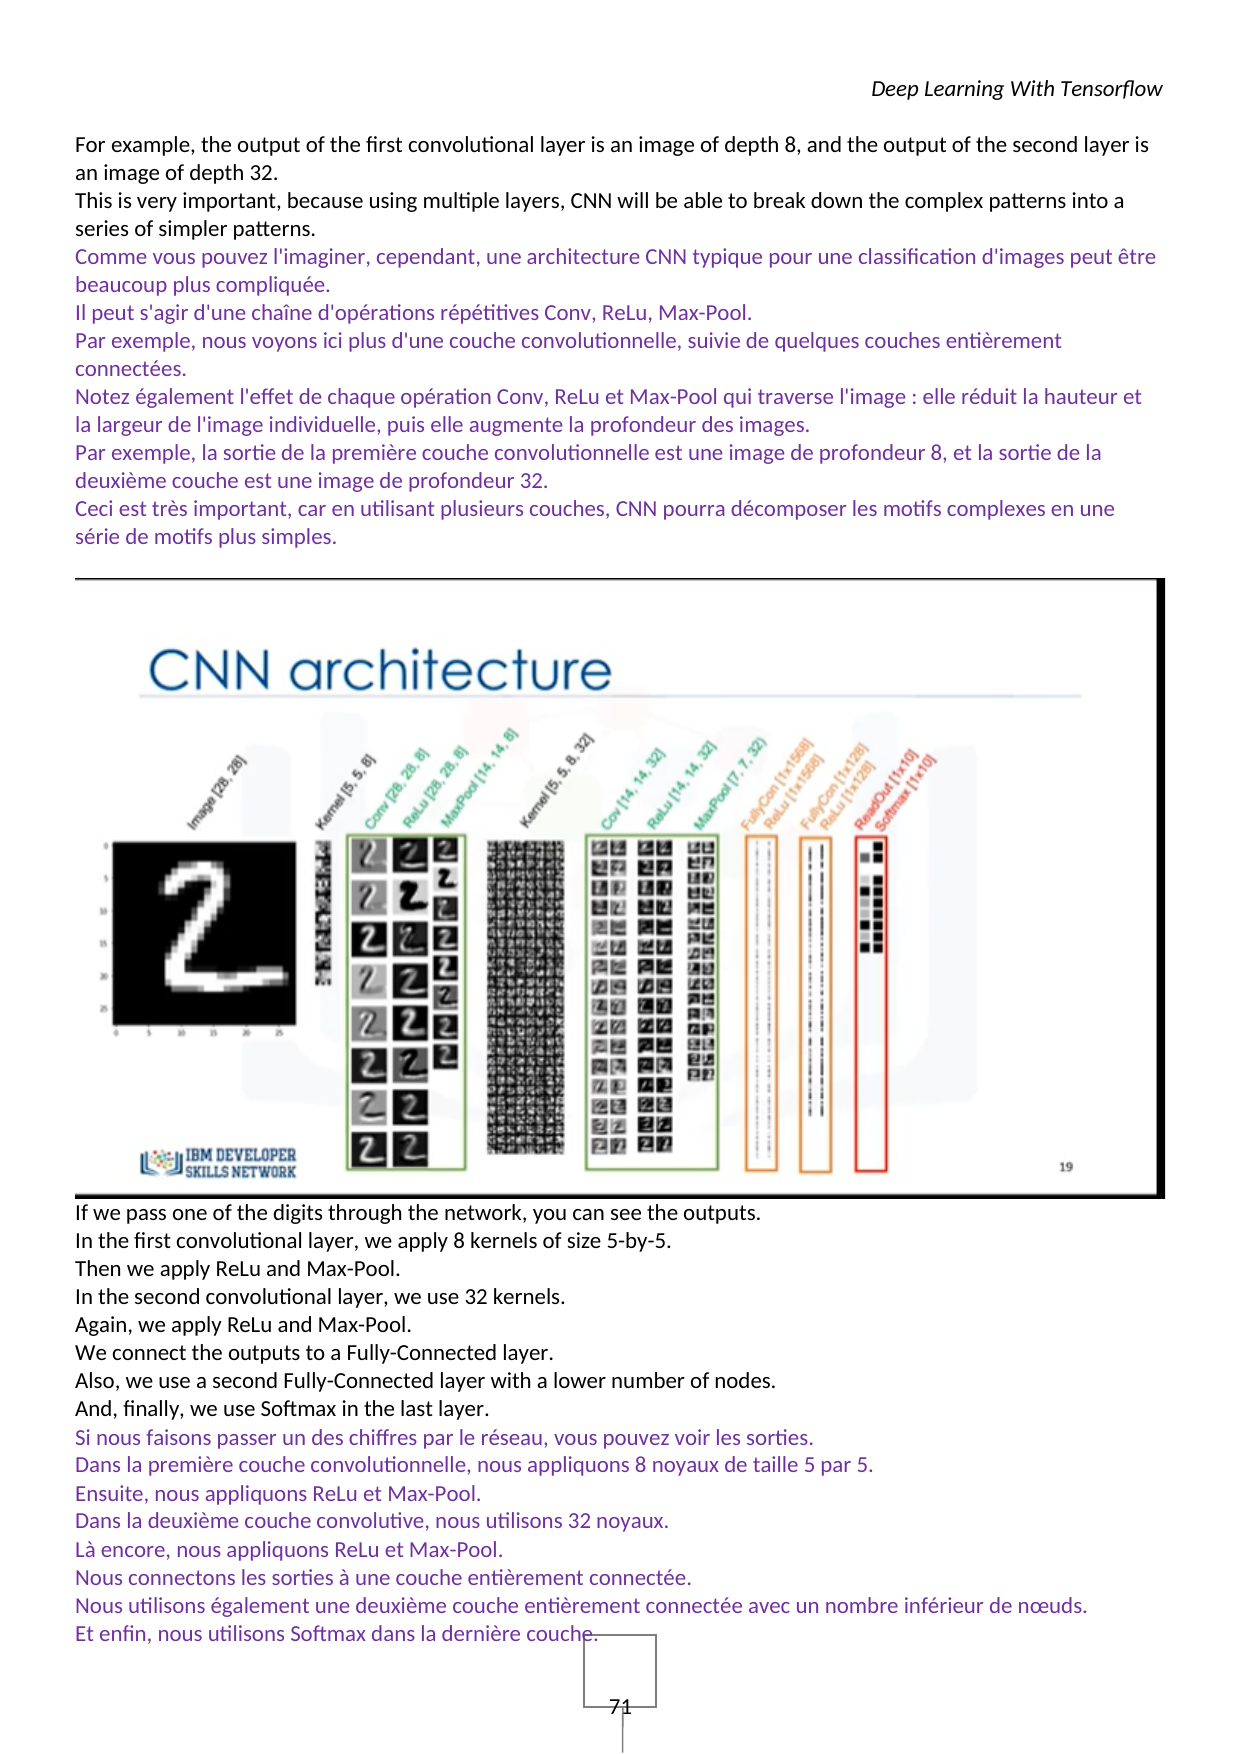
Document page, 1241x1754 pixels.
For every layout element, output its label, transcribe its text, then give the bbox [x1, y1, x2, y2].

text Si nous faisons passer un des chiffres par le réseau, vous pouvez voir les sorties. [75, 1423, 1165, 1451]
text If we pass one of the digits through the network, you can see the outputs. [75, 1199, 1165, 1226]
text Notez également l'effet de chaque opération Conv, ReLu et Max-Pool qui traverse l'image : elle réduit la hauteur et la largeur de l'image individuelle, puis elle augmente la profondeur des images. [75, 382, 1165, 438]
text Par exemple, nous voyons ici plus d'une couche convolutionnelle, suivie de quelques couches entièrement connectées. [75, 326, 1165, 382]
text Ensuite, nous appliquons ReLu et Max-Pool. [75, 1479, 1165, 1507]
text Et enfin, nous utilisons Softmax dans la dernière couche. [75, 1619, 1165, 1647]
text In the first convolutional layer, we apply 8 kernels of size 5-by-5. [75, 1226, 1165, 1254]
text Ceci est très important, car en utilisant plusieurs couches, CNN pourra décomposer les motifs complexes en une série de motifs plus simples. [75, 494, 1165, 550]
text Then we apply ReLu and Max-Pool. [75, 1254, 1165, 1282]
text Dans la deuxième couche convolutive, nous utilisons 32 noyaux. [75, 1507, 1165, 1535]
text Dans la première couche convolutionnelle, nous appliquons 8 noyaux de taille 5 par 5. [75, 1451, 1165, 1479]
text And, finally, we use Softmax in the last layer. [75, 1394, 1165, 1423]
picture [75, 578, 1166, 1199]
text Comme vous pouvez l'imaginer, cependant, une architecture CNN typique pour une classification d'images peut être beaucoup plus compliquée. [75, 242, 1165, 298]
text Il peut s'agir d'une chaîne d'opérations répétitives Conv, ReLu, Max-Pool. [75, 298, 1165, 326]
text In the second convolutional layer, we use 32 kernels. [75, 1282, 1165, 1311]
text Par exemple, la sortie de la première couche convolutionnelle est une image de profondeur 8, et la sortie de la deuxième couche est une image de profondeur 32. [75, 438, 1165, 494]
text We connect the outputs to a Fully-Connected layer. [75, 1338, 1165, 1367]
text Again, we apply ReLu and Max-Pool. [75, 1311, 1165, 1338]
text Also, we use a second Fully-Connected layer with a lower number of nodes. [75, 1367, 1165, 1394]
text For example, the output of the first convolutional layer is an image of depth 8, and the output of the second layer is an image of depth 32. [75, 130, 1165, 186]
text Là encore, nous appliquons ReLu et Max-Pool. [75, 1535, 1165, 1563]
text Nous connectons les sorties à une couche entièrement connectée. [75, 1563, 1165, 1591]
text This is very important, because using multiple layers, CNN will be able to break down the complex patterns into a series of simpler patterns. [75, 186, 1165, 242]
text Nous utilisons également une deuxième couche entièrement connectée avec un nombre inférieur de nœuds. [75, 1591, 1165, 1619]
